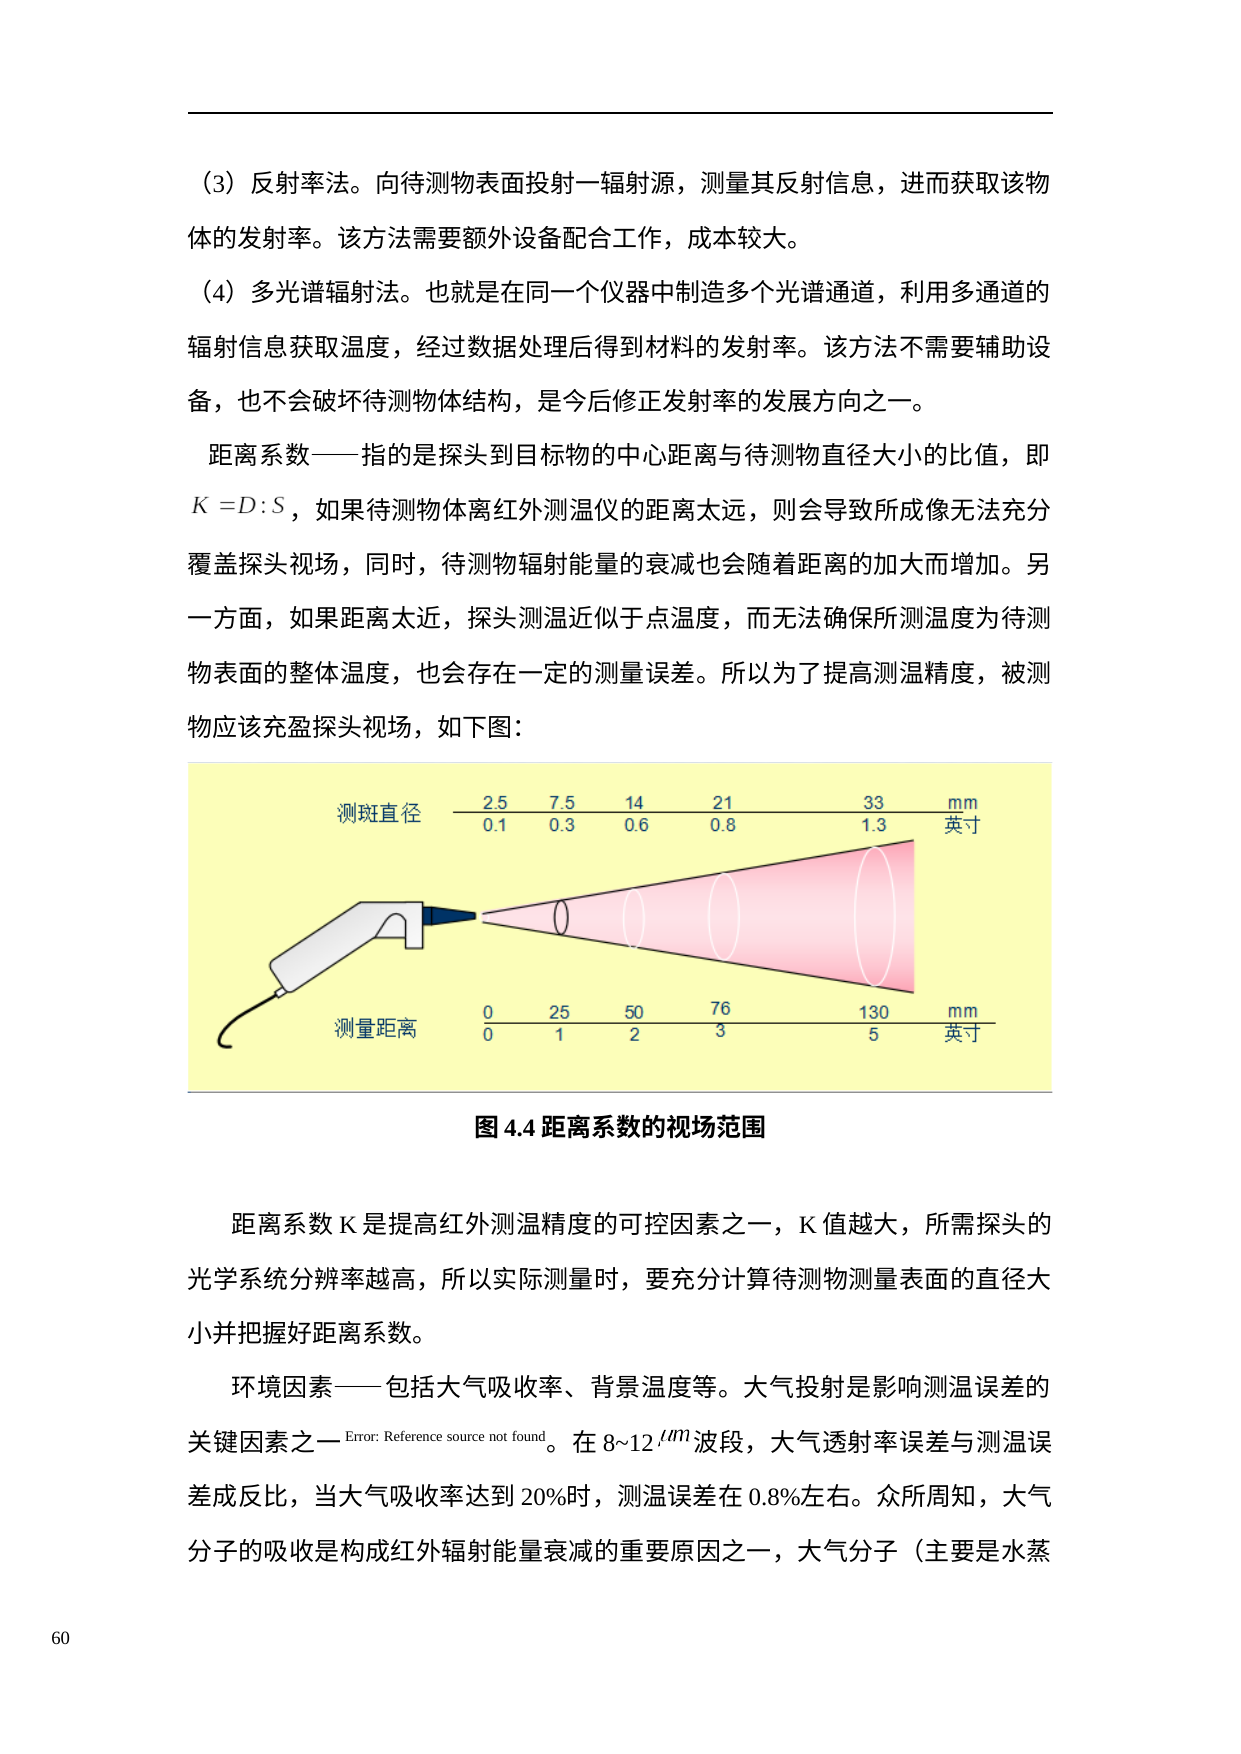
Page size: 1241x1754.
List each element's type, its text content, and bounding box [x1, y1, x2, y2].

picture [187, 762, 1053, 1093]
list 反射率法。向待测物表面投射一辐射源，测量其反射信息，进而获取该物体的发射率。该方法需要额外设备配合工作，成本较大。 [187, 164, 1053, 254]
text 图4.4 距离系数的视场范围 [187, 1107, 1053, 1143]
text 距离系数——指的是探头到目标物的中心距离与待测物直径大小的比值，即，如果待测物体离红外测温仪的距离太远，则会导致所成像无法充分覆盖探头视场，同时，待测物辐射能量的衰减也会随着距离的加大而增加。另一方面，如果距离太近，探头测温近似于点温度，而无法确保所测温度为待测物表面的整体温度，也会存在一定的测量误差。所以为了提高测温精度，被测物应该充盈探头视场，如下图： [187, 436, 1053, 744]
text 距离系数K是提高红外测温精度的可控因素之一，K值越大，所需探头的光学系统分辨率越高，所以实际测量时，要充分计算待测物测量表面的直径大小并把握好距离系数。 [187, 1205, 1053, 1350]
list 多光谱辐射法。也就是在同一个仪器中制造多个光谱通道，利用多通道的辐射信息获取温度，经过数据处理后得到材料的发射率。该方法不需要辅助设备，也不会破坏待测物体结构，是今后修正发射率的发展方向之一。 [187, 273, 1053, 418]
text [187, 1368, 1053, 1567]
